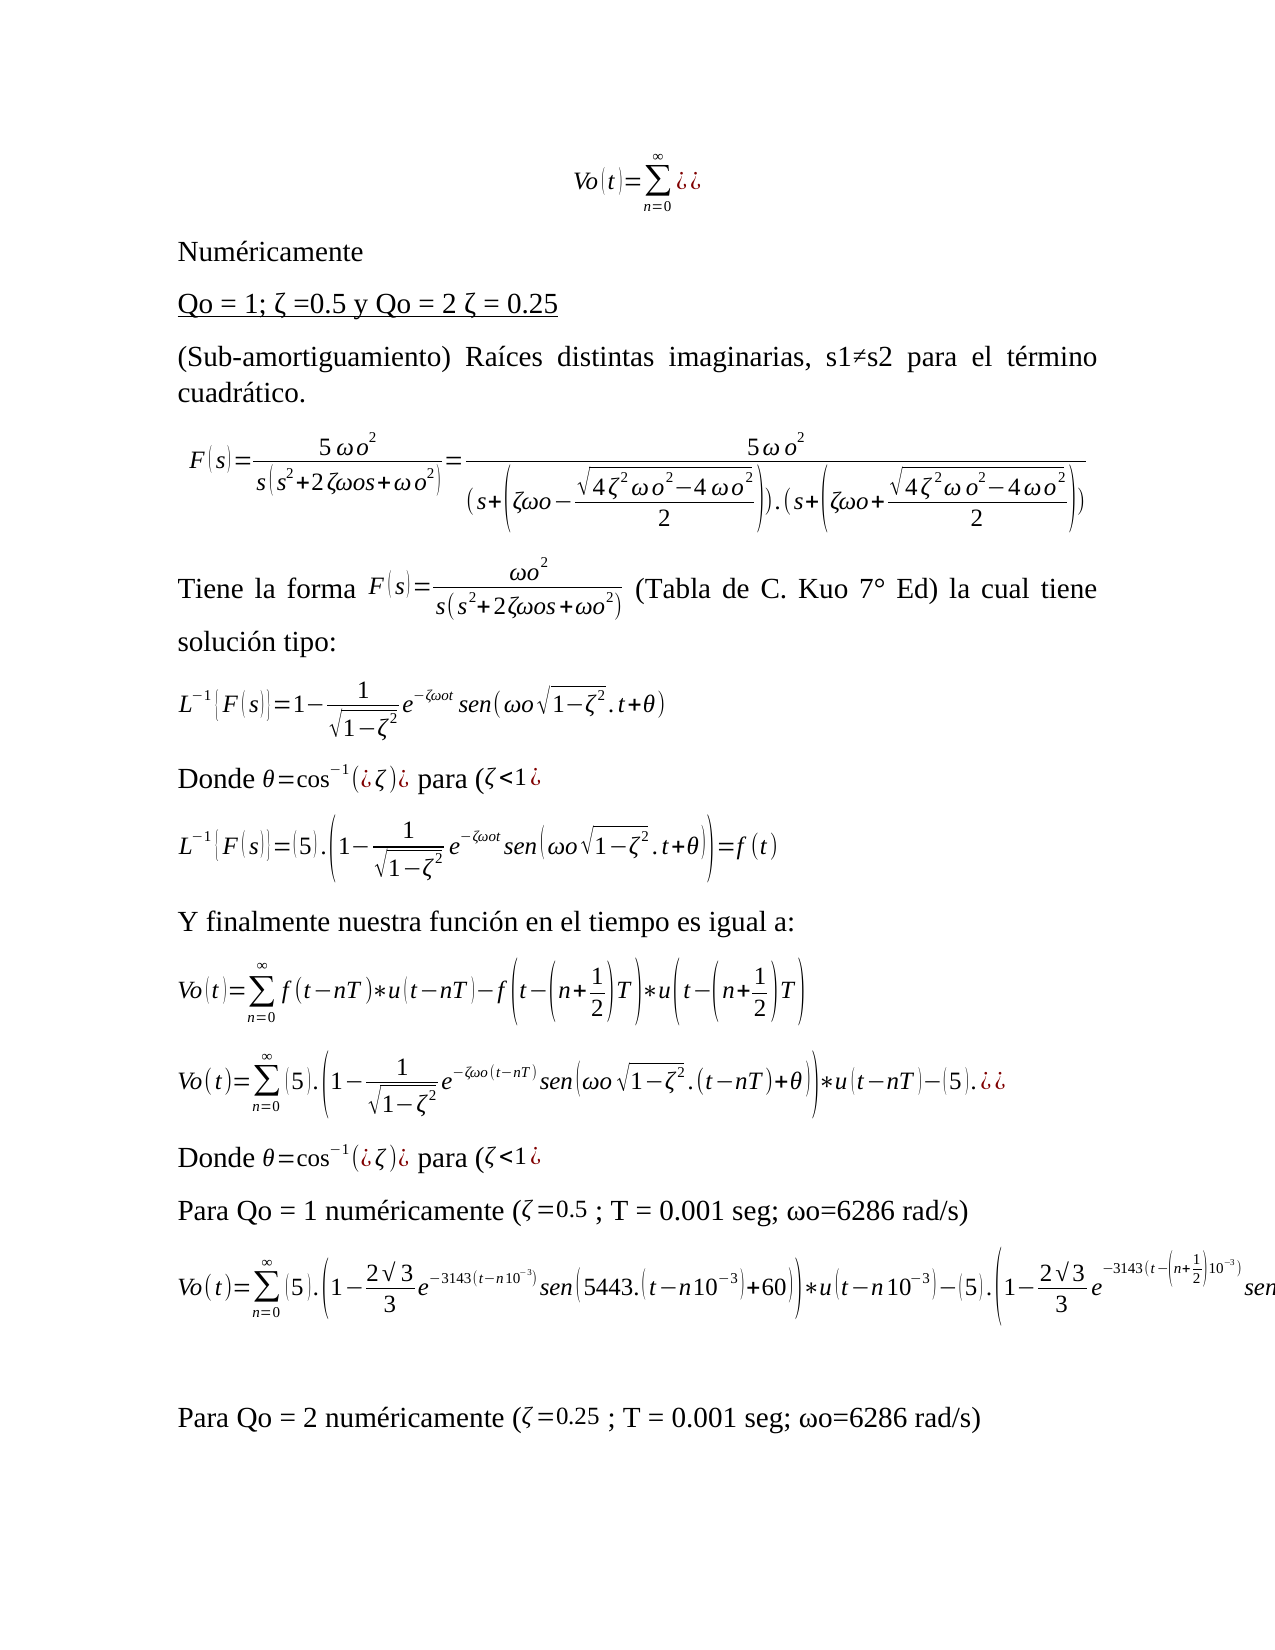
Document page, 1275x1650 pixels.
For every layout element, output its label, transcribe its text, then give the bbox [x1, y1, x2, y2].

text Numéricamente [177, 234, 1098, 267]
text Qo = 1; ζ =0.5 y Qo = 2 ζ = 0.25 [177, 287, 1098, 320]
text Tiene la forma (Tabla de C. Kuo 7° Ed) la cual tiene solución tipo: [177, 554, 1098, 658]
text (Sub-amortiguamiento) Raíces distintas imaginarias, s1s2 para el término cuadrático. [177, 339, 1098, 409]
text Y finalmente nuestra función en el tiempo es igual a: [177, 904, 1098, 937]
text Donde para ( [177, 1140, 1098, 1173]
text Para Qo = 1 numéricamente ( ; T = 0.001 seg; ωo=6286 rad/s) [177, 1193, 1098, 1226]
text Para Qo = 2 numéricamente ( ; T = 0.001 seg; ωo=6286 rad/s) [177, 1400, 1098, 1433]
text Donde para ( [177, 761, 1098, 794]
